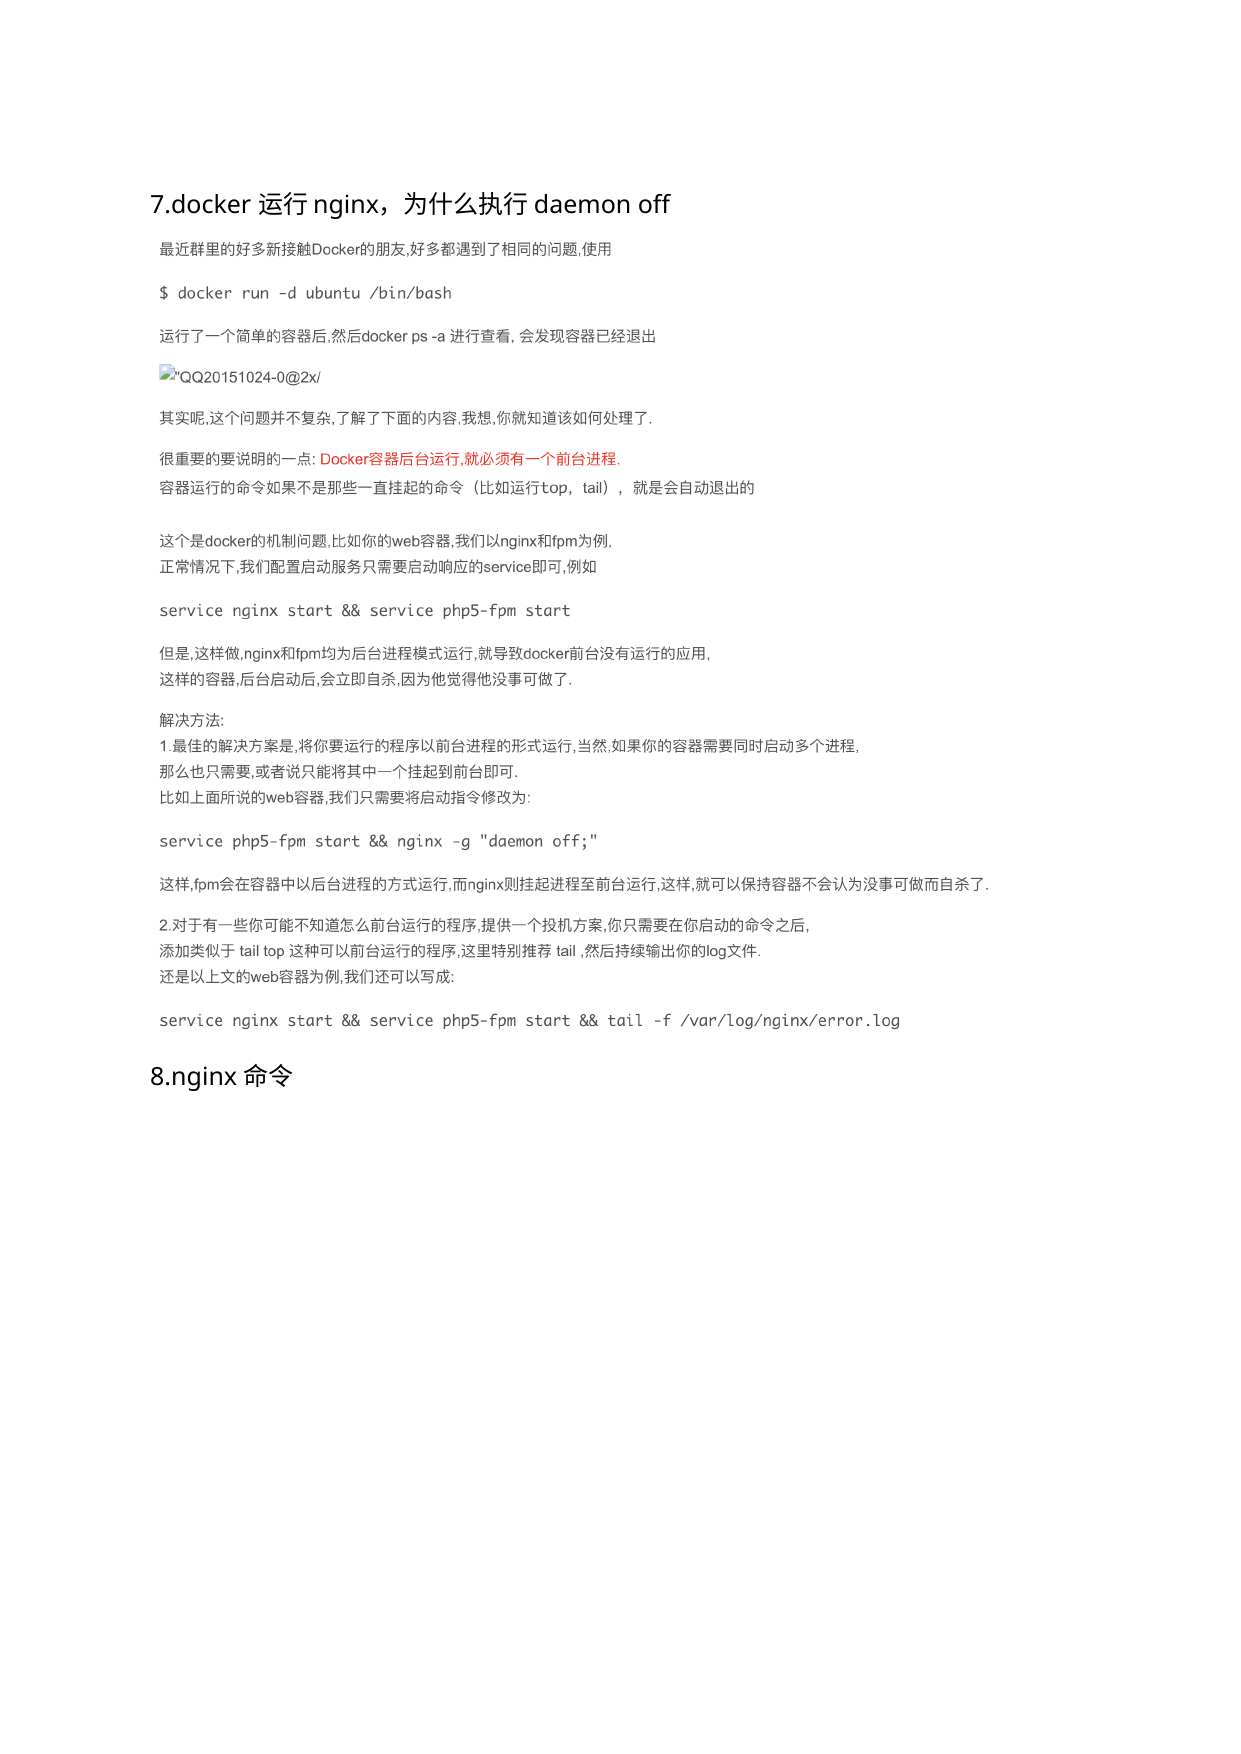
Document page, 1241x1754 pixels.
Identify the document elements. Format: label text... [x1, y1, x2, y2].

text 8.nginx 命令 [150, 1057, 1090, 1092]
text 7.docker 运行nginx，为什么执行daemon off [150, 184, 1090, 220]
picture [150, 220, 1090, 1057]
